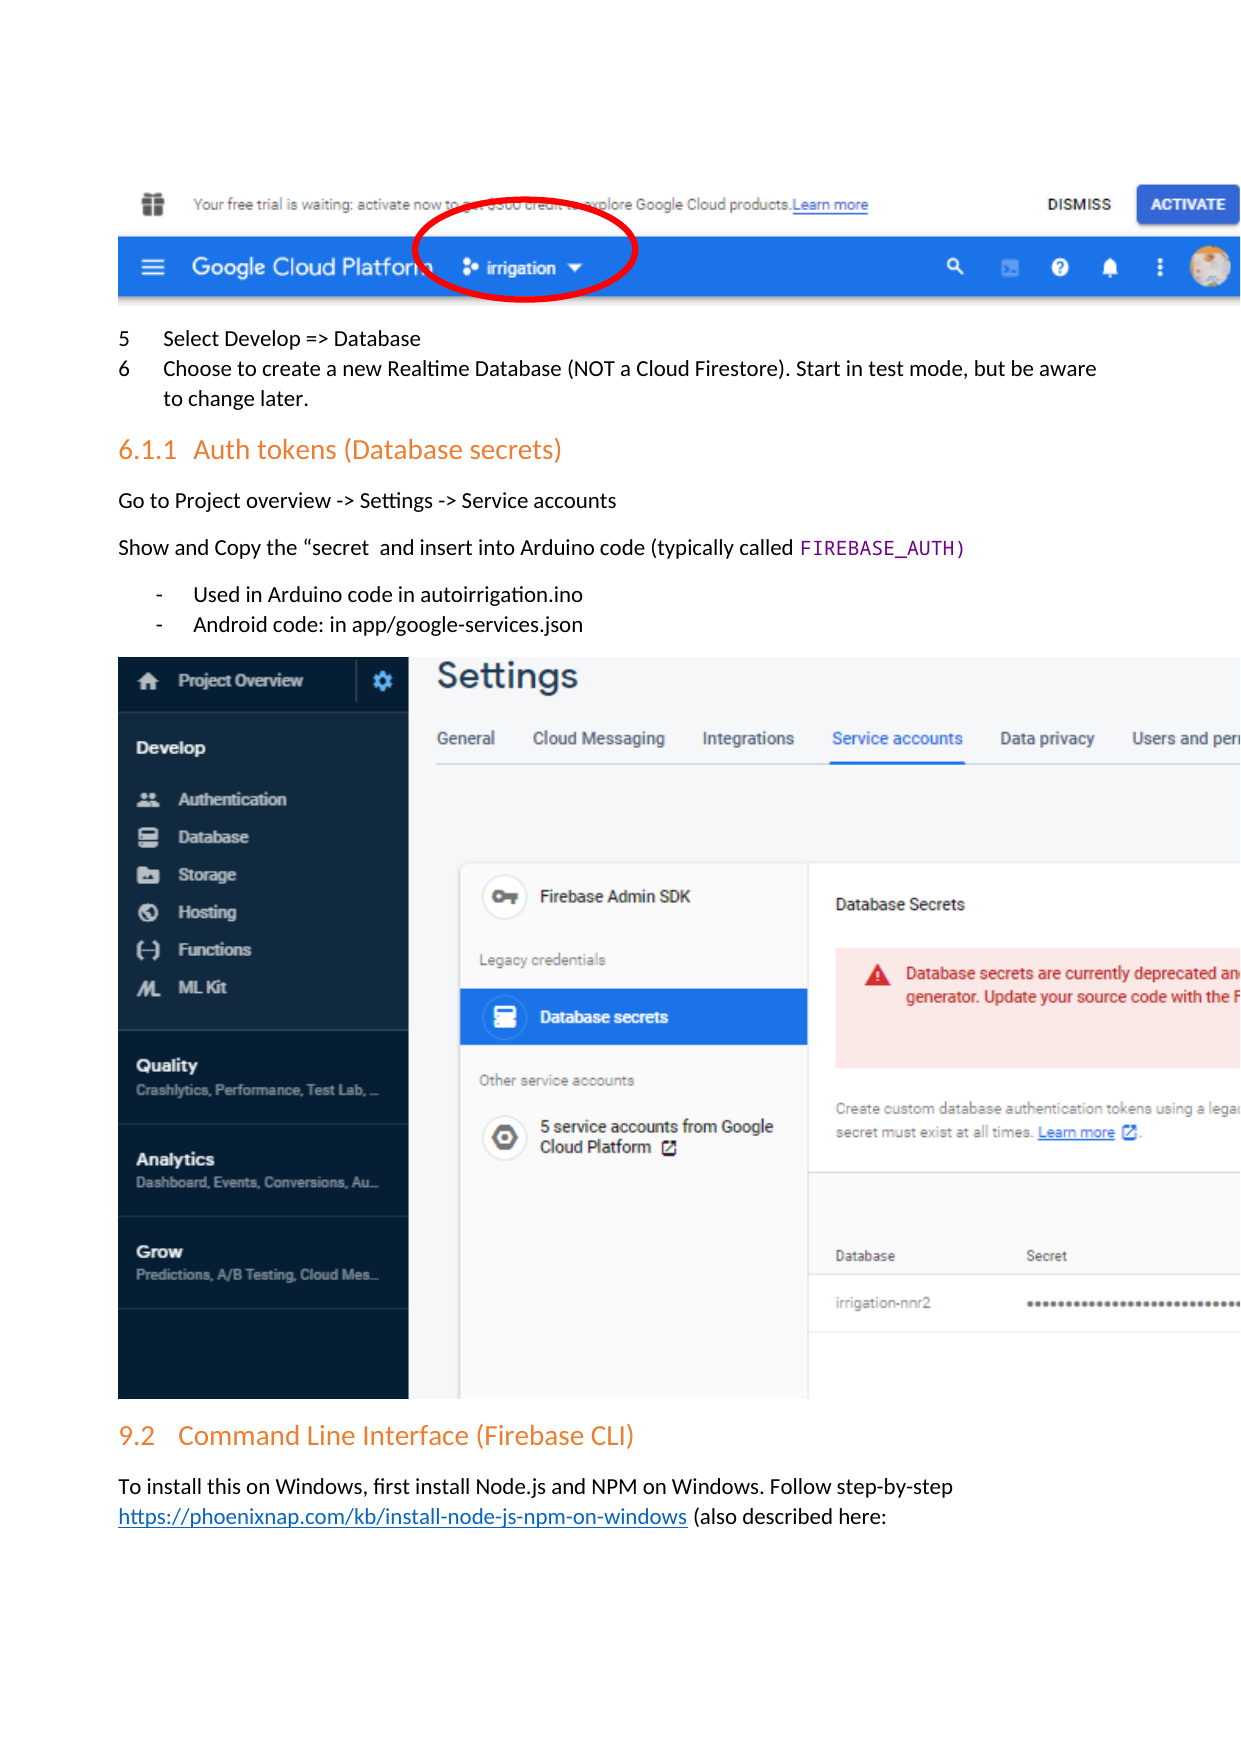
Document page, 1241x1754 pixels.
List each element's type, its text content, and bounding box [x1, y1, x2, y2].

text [118, 1472, 1122, 1530]
list Android code: in app/google-services.json [156, 611, 1122, 639]
list Choose to create a new Realtime Database (NOT a Cloud Firestore). Start in test mode, but be aware to change later. [118, 354, 1122, 413]
picture [118, 177, 1241, 306]
list Used in Arduino code in autoirrigation.ino [156, 580, 1122, 608]
picture [118, 657, 1241, 1399]
subtitle Auth tokens (Database secrets) [118, 431, 1122, 467]
list Select Develop => Database [118, 324, 1122, 352]
text Show and Copy the “secret and insert into Arduino code (typically called FIREBASE_AUTH) [118, 533, 1122, 562]
subtitle Command Line Interface (Firebase CLI) [118, 1417, 1122, 1453]
text Go to Project overview -> Settings -> Service accounts [118, 487, 1122, 514]
